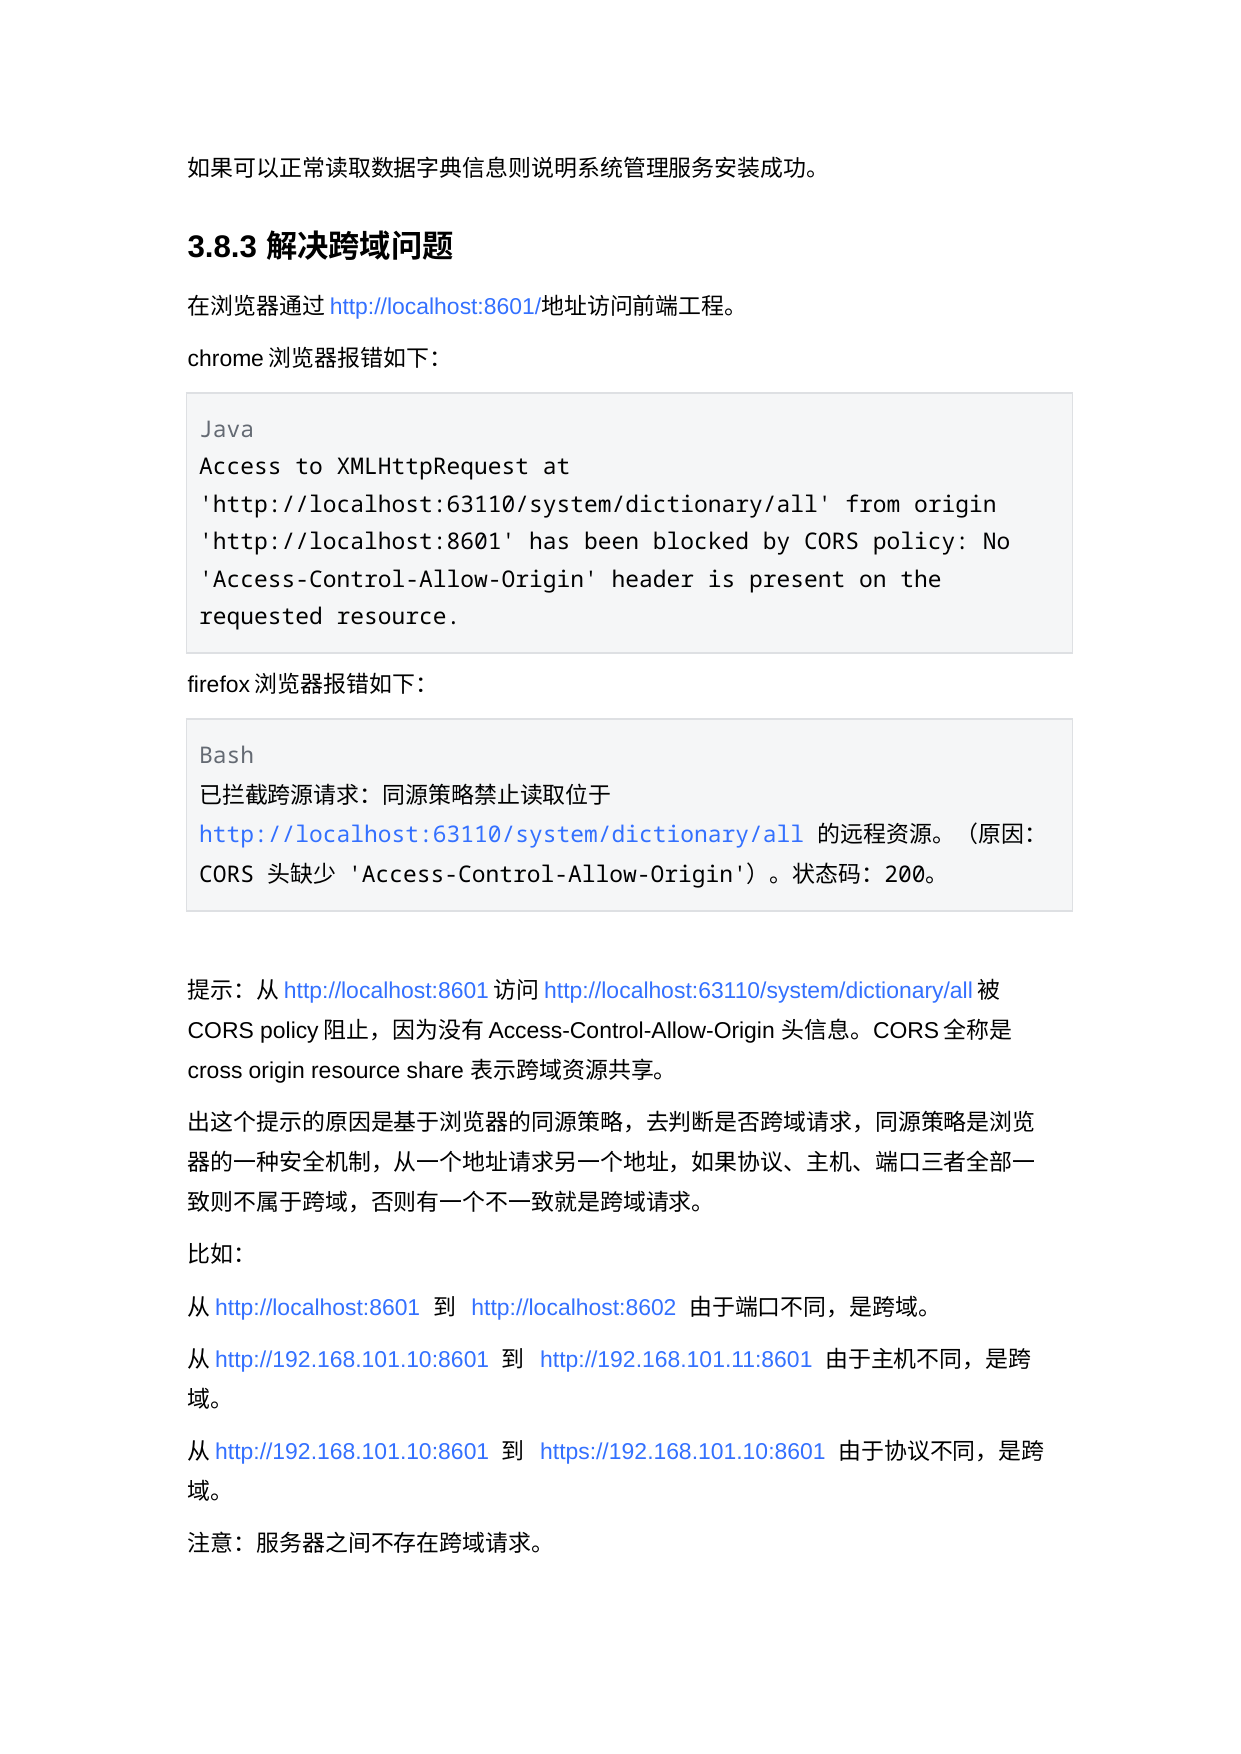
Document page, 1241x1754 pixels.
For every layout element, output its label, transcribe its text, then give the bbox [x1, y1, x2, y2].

text 从http://localhost:8601 到 http://localhost:8602 由于端口不同，是跨域。 [187, 1288, 1053, 1322]
table_header Java Access to XMLHttpRequest at 'http://localhost:63110/system/dictionary/all' from origin 'http://localhost:8601' has been blocked by CORS policy: No 'Access-Control-Allow-Origin' header is present on the requested resource. [187, 394, 1072, 652]
text firefox浏览器报错如下： [187, 666, 1053, 699]
text 从http://192.168.101.10:8601 到 https://192.168.101.10:8601 由于协议不同，是跨域。 [187, 1433, 1053, 1506]
text 比如： [187, 1236, 1053, 1269]
text 出这个提示的原因是基于浏览器的同源策略，去判断是否跨域请求，同源策略是浏览器的一种安全机制，从一个地址请求另一个地址，如果协议、主机、端口三者全部一致则不属于跨域，否则有一个不一致就是跨域请求。 [187, 1104, 1053, 1217]
text 提示：从http://localhost:8601访问http://localhost:63110/system/dictionary/all被CORS policy阻止，因为没有Access-Control-Allow-Origin 头信息。CORS全称是 cross origin resource share 表示跨域资源共享。 [187, 972, 1053, 1085]
text 如果可以正常读取数据字典信息则说明系统管理服务安装成功。 [187, 150, 1053, 183]
text chrome浏览器报错如下： [187, 340, 1053, 373]
text 从http://192.168.101.10:8601 到 http://192.168.101.11:8601 由于主机不同，是跨域。 [187, 1341, 1053, 1414]
text 3.8.3 解决跨域问题 [187, 221, 1053, 266]
text 注意：服务器之间不存在跨域请求。 [187, 1525, 1053, 1558]
table_header Bash 已拦截跨源请求：同源策略禁止读取位于 http://localhost:63110/system/dictionary/all 的远程资源。（原因：CORS 头缺少 'Access-Control-Allow-Origin'）。状态码：200。 [187, 720, 1072, 910]
text 在浏览器通过http://localhost:8601/地址访问前端工程。 [187, 288, 1053, 321]
